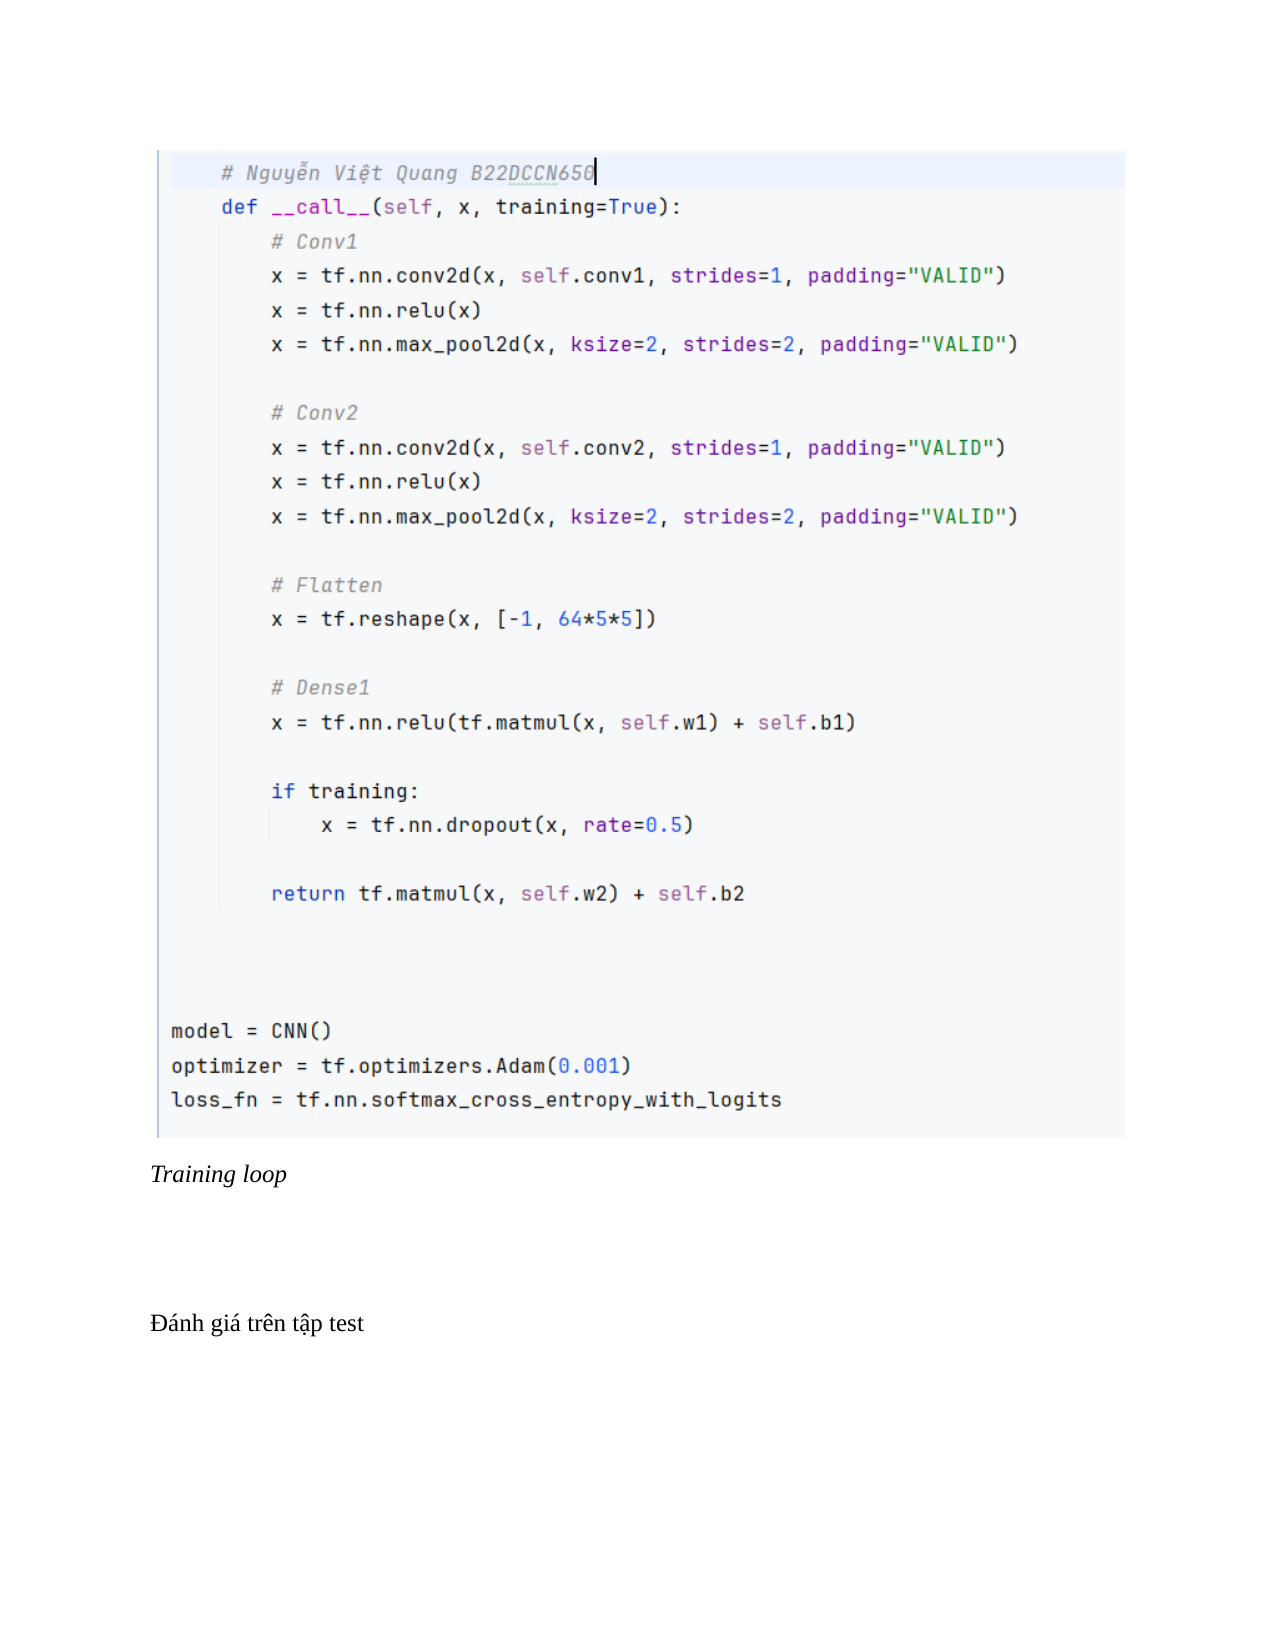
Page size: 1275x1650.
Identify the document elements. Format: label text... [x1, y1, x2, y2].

text Training loop [150, 1159, 1125, 1188]
picture [150, 150, 1125, 1138]
text Đánh giá trên tập test [150, 1308, 1125, 1337]
